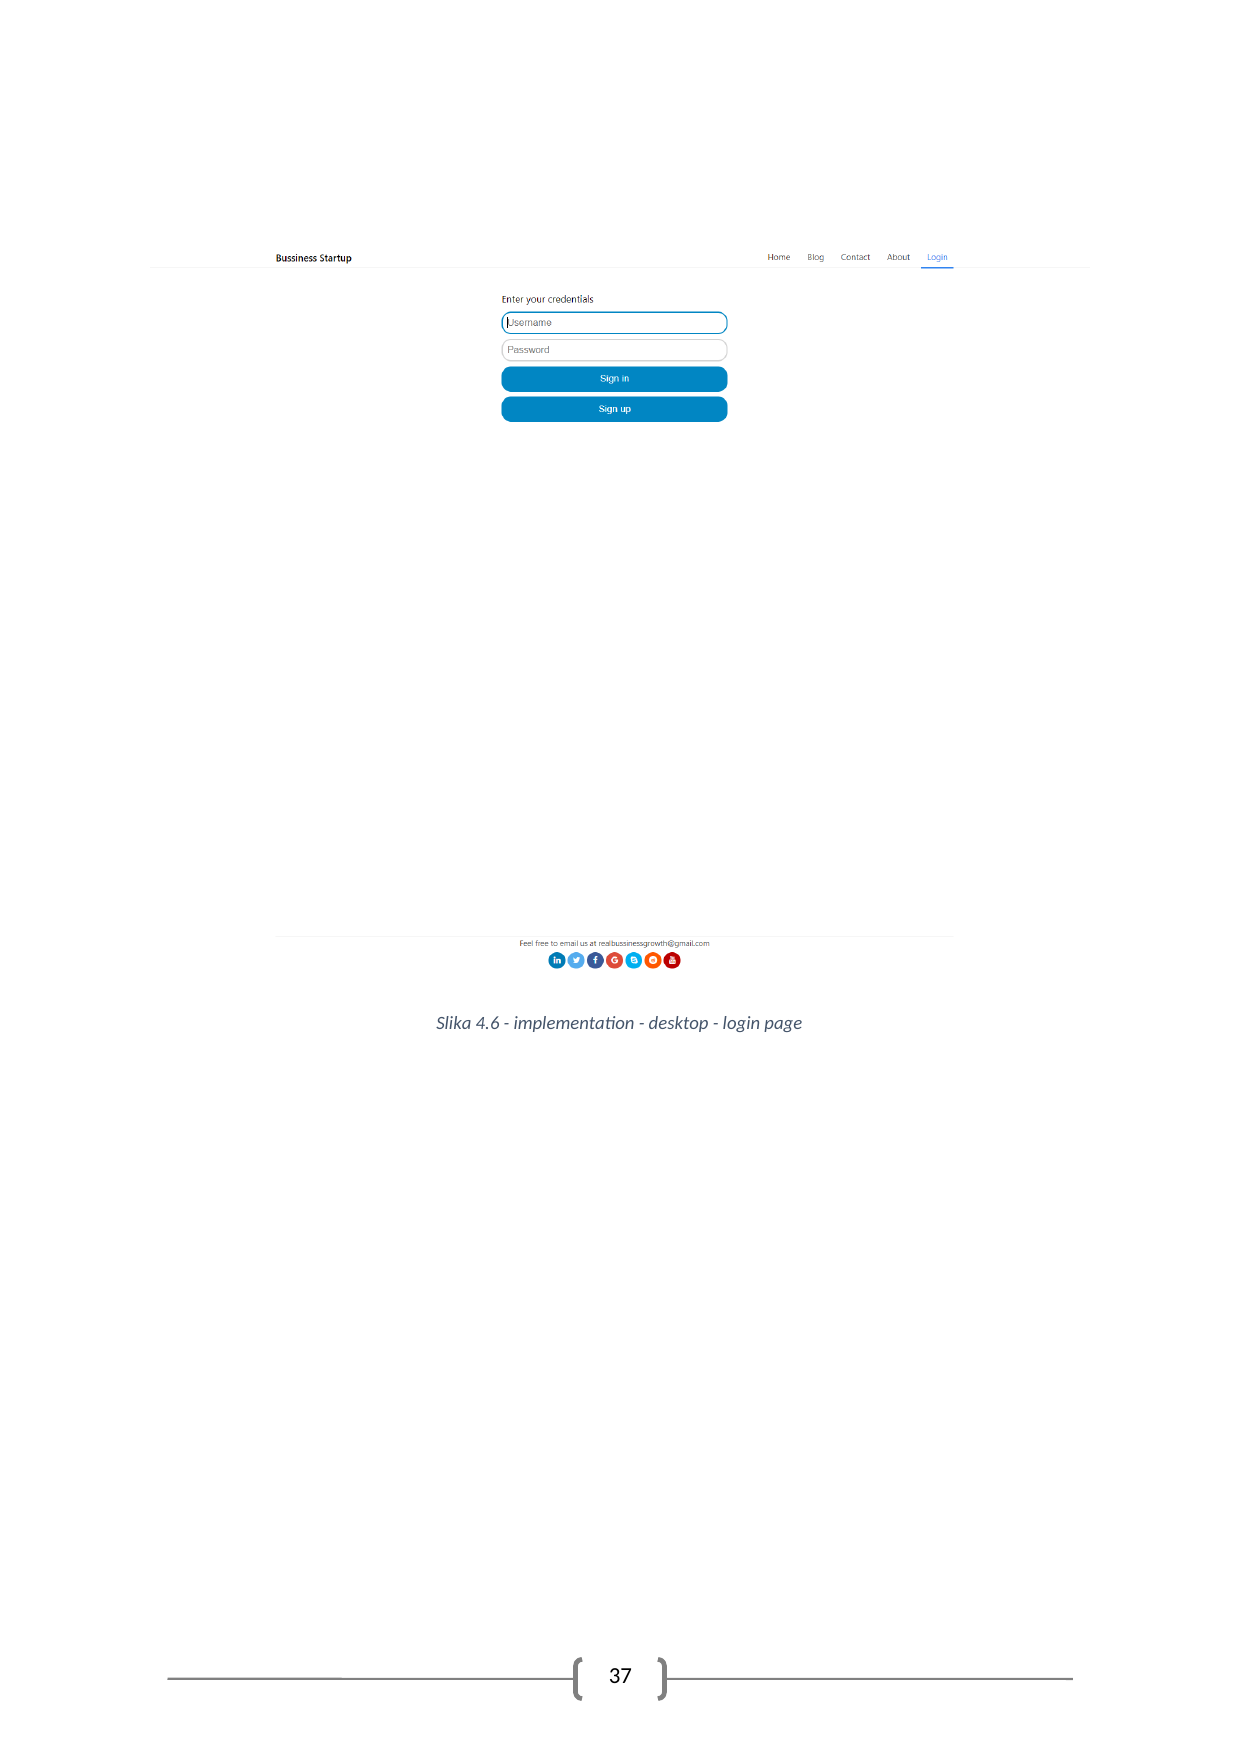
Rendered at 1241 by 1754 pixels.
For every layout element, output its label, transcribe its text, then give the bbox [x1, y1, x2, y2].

picture [150, 243, 1090, 992]
text Slika 4.6 - implementation - desktop - login page [150, 1011, 1090, 1034]
